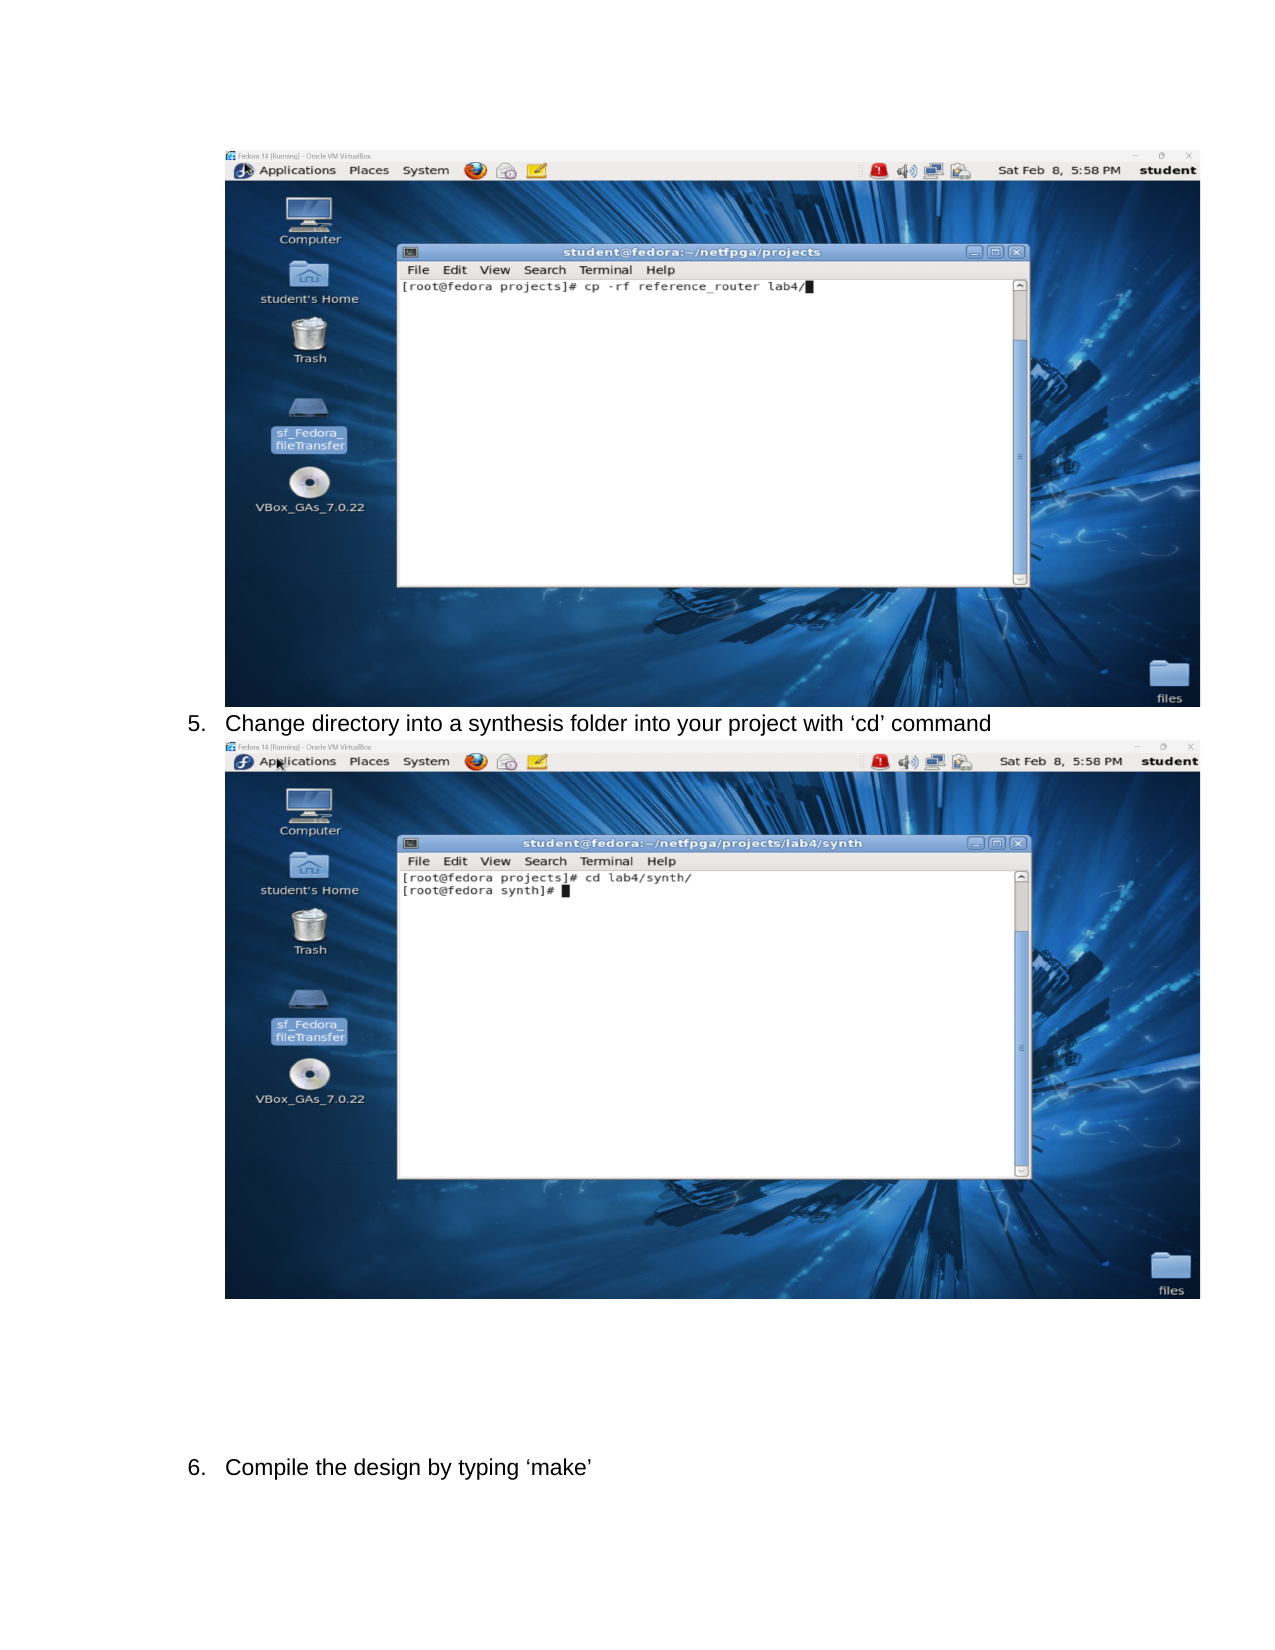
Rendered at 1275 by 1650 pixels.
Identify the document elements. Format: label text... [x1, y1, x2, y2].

picture [225, 740, 1200, 1299]
list Compile the design by typing ‘make’ [187, 1453, 1125, 1480]
list Change directory into a synthesis folder into your project with ‘cd’ command [187, 710, 1125, 736]
picture [225, 150, 1200, 707]
